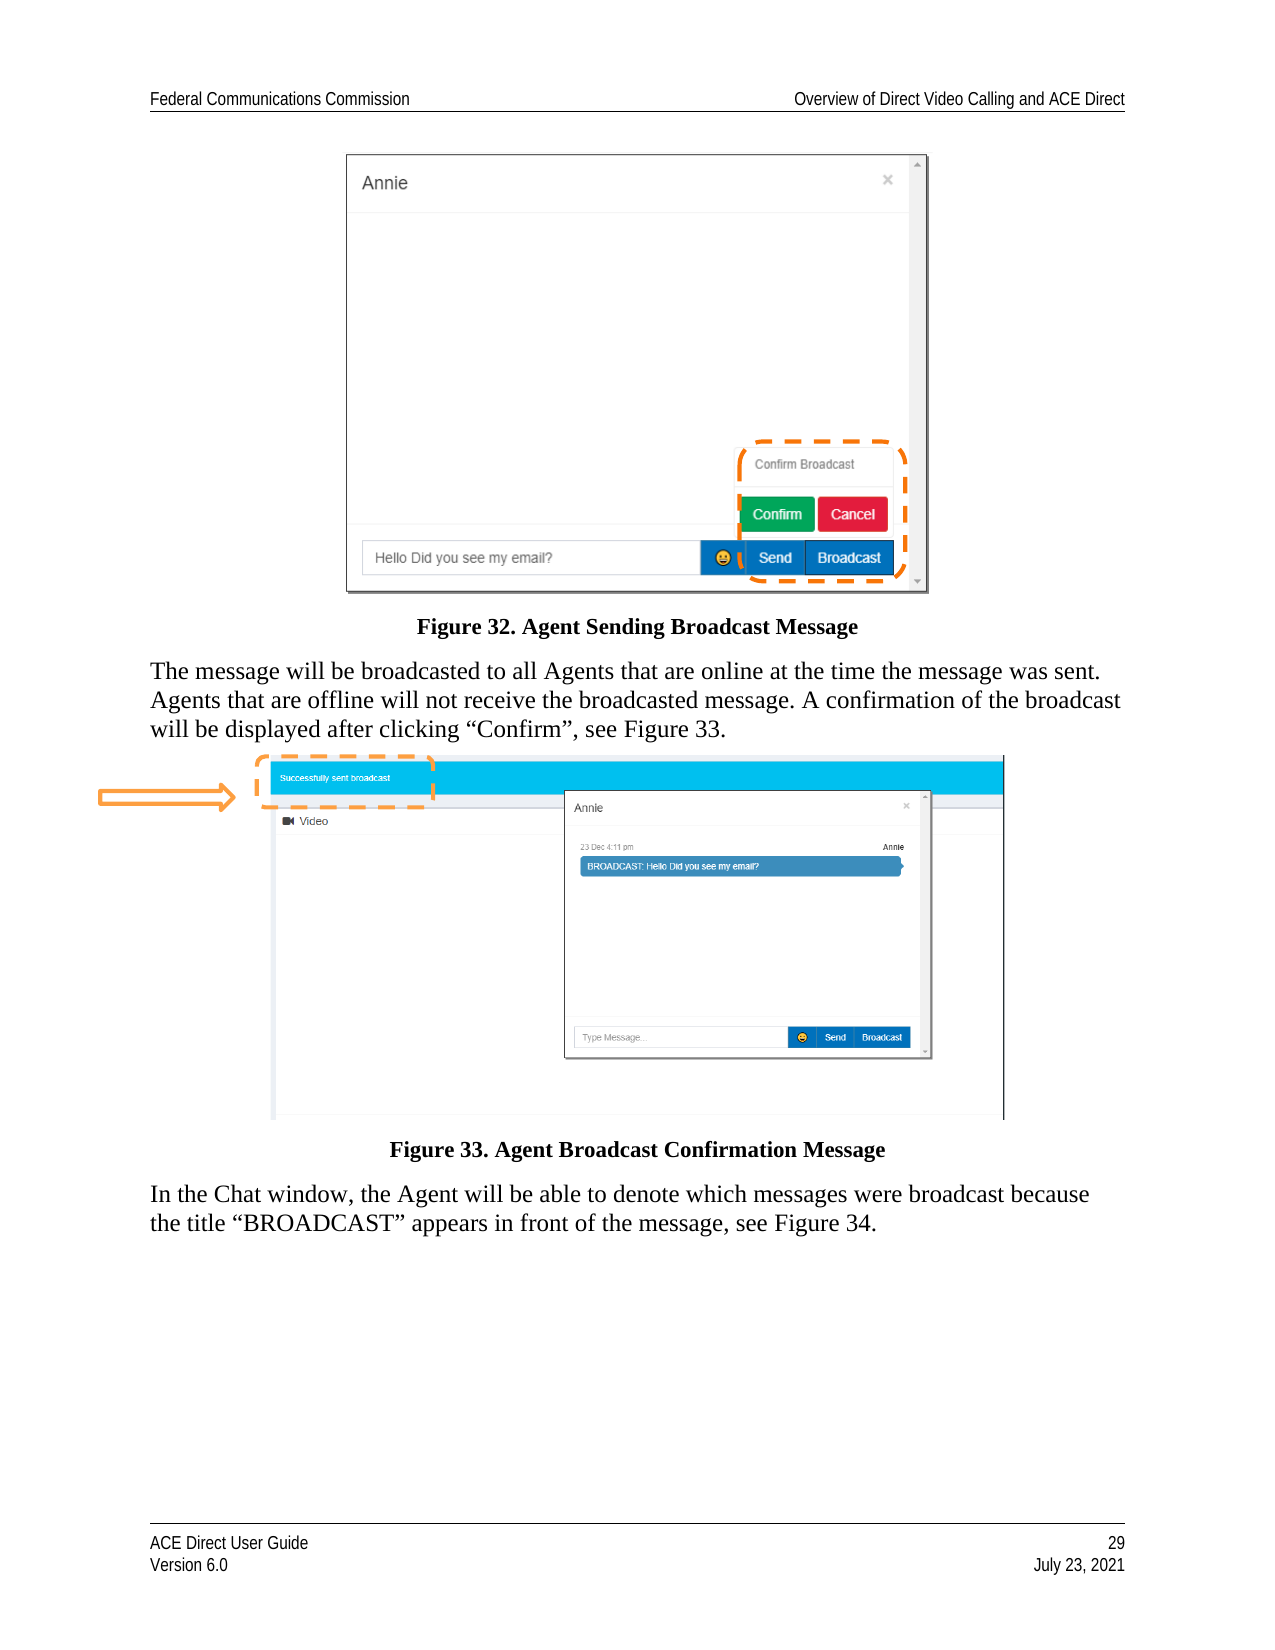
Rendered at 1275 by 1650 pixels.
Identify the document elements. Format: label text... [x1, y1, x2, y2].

picture [270, 755, 1005, 1120]
text Figure 33. Agent Broadcast Confirmation Message [150, 1136, 1125, 1162]
text The message will be broadcasted to all Agents that are online at the time the message was sent. Agents that are offline will not receive the broadcasted message. A confirmation of the broadcast will be displayed after clicking “Confirm”, see Figure 33. [150, 656, 1125, 743]
text In the Chat window, the Agent will be able to denote which messages were broadcast because the title “BROADCAST” appears in front of the message, see Figure 34. [150, 1179, 1125, 1236]
picture [270, 755, 428, 761]
text Figure 32. Agent Sending Broadcast Message [150, 613, 1125, 640]
picture [342, 150, 933, 597]
